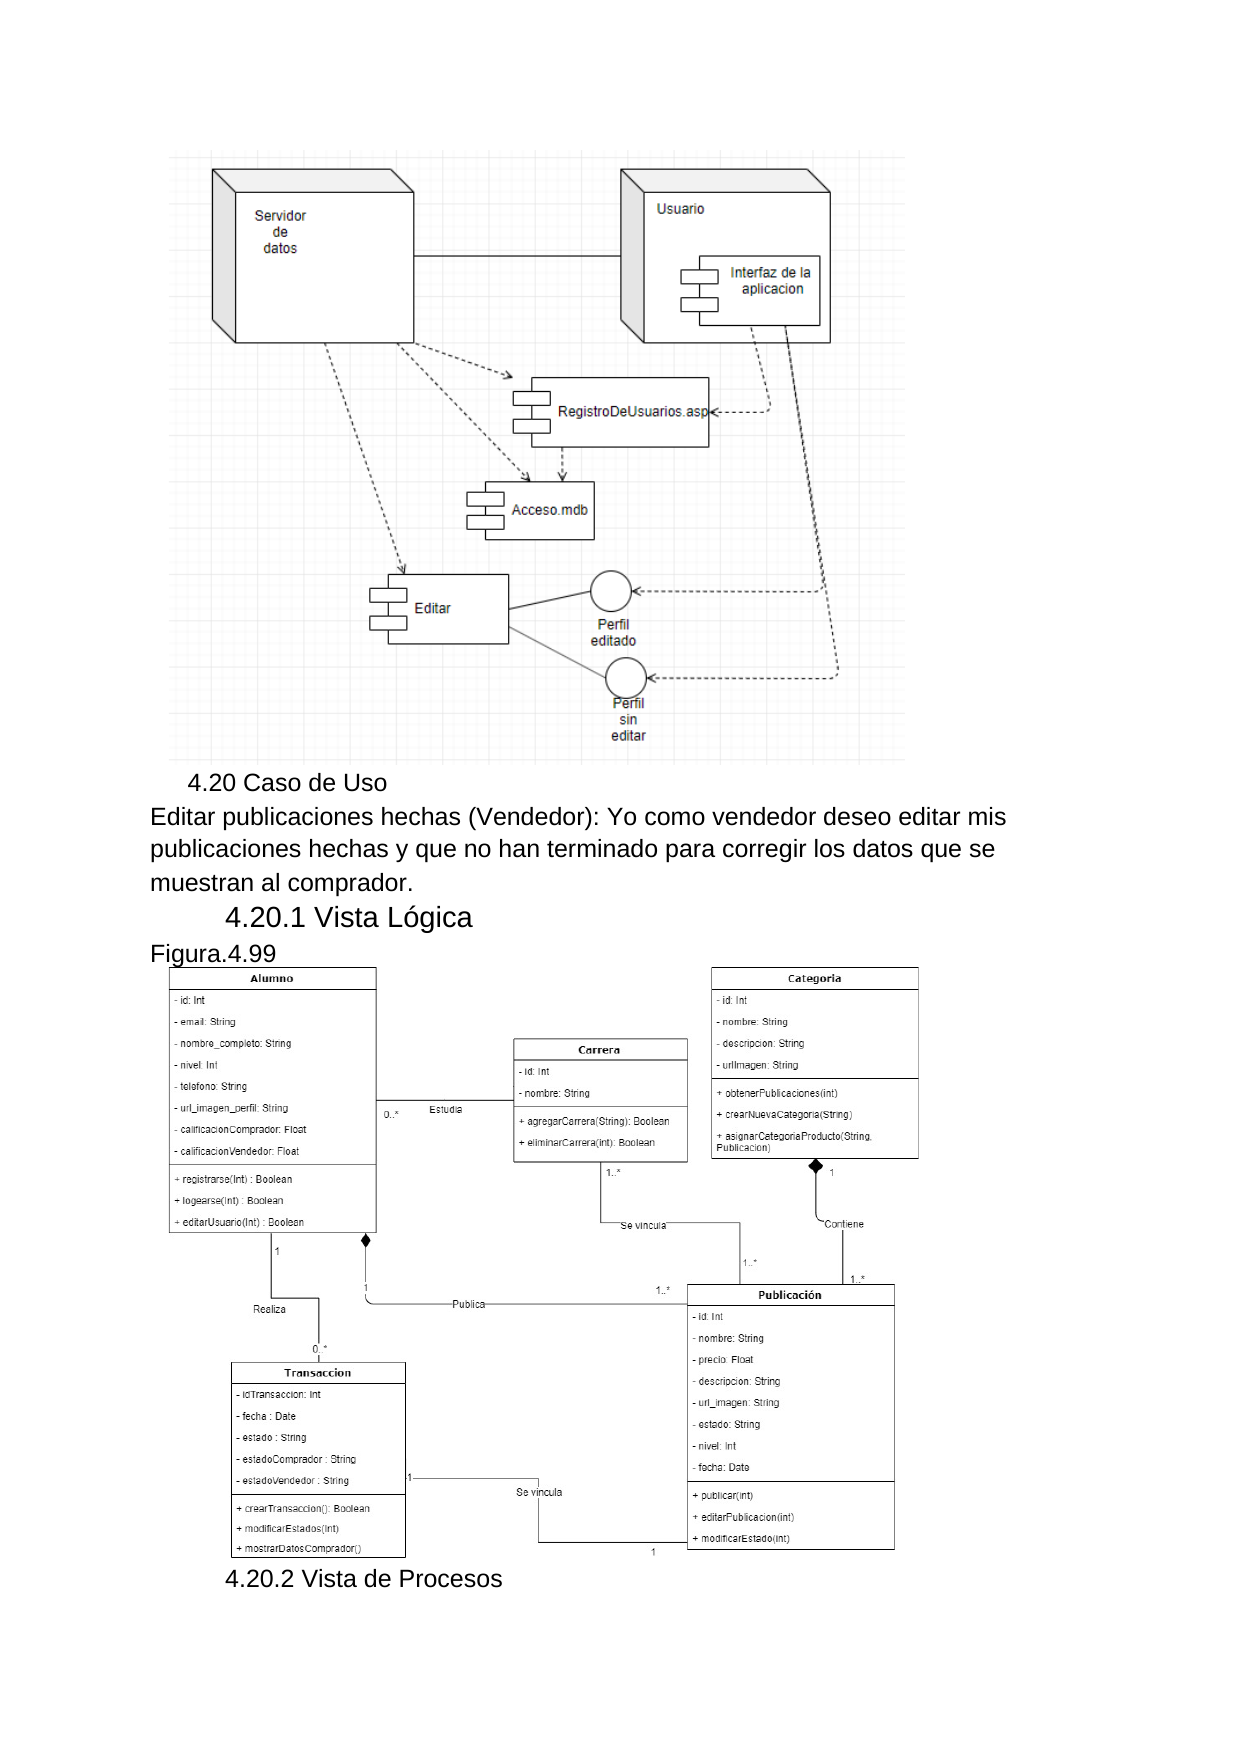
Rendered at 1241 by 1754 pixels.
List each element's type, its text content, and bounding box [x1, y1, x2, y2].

text Figura.4.99 [150, 939, 1090, 968]
text 4.20.2 Vista de Procesos [225, 1564, 1090, 1593]
text 4.20.1 Vista Lógica [150, 901, 1090, 934]
text Editar publicaciones hechas (Vendedor): Yo como vendedor deseo editar mis publicaciones hechas y que no han terminado para corregir los datos que se muestran al comprador. [150, 801, 1090, 896]
text 4.20 Caso de Uso [187, 768, 1090, 797]
